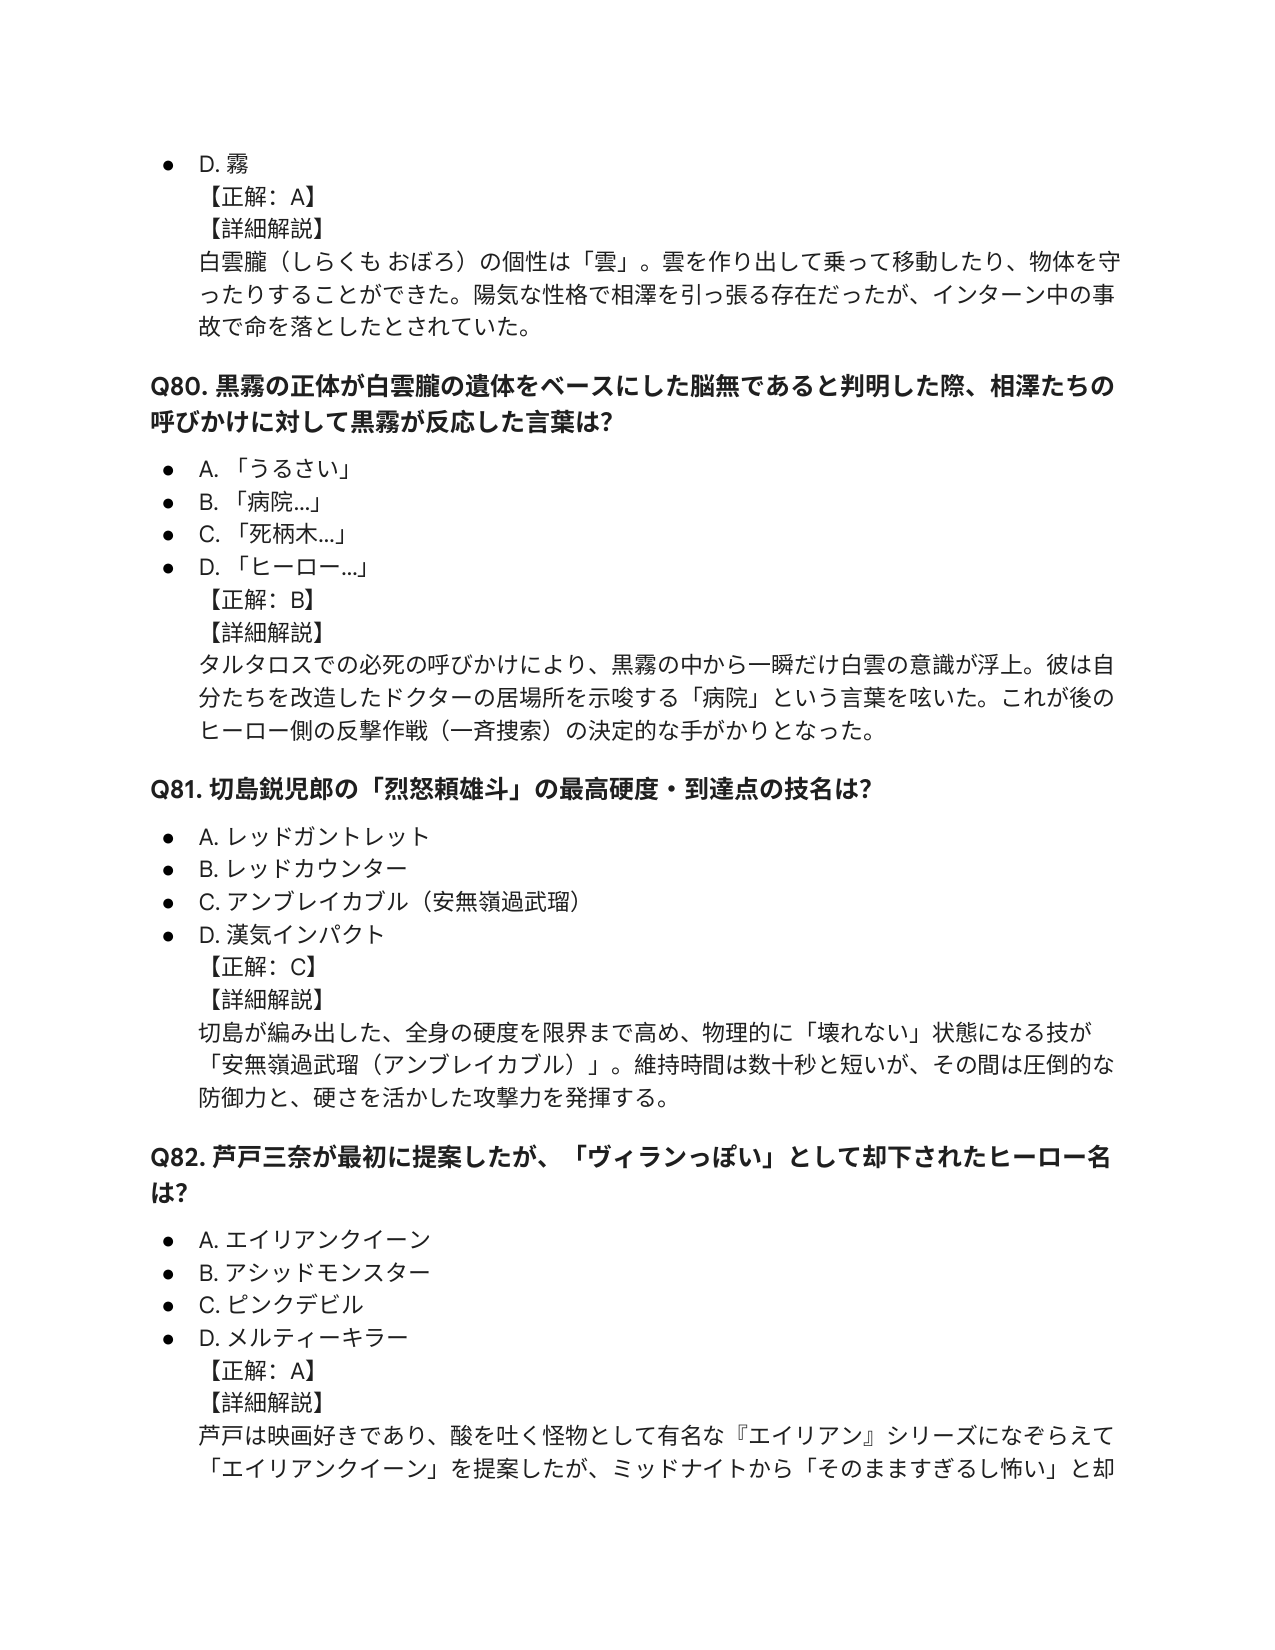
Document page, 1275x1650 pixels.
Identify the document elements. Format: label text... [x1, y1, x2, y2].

list B. 「病院…」 [161, 488, 1125, 517]
list C. 「死柄木…」 [161, 521, 1125, 549]
list A. レッドガントレット [161, 823, 1125, 852]
list B. アシッドモンスター [161, 1259, 1125, 1288]
subtitle Q82. 芦戸三奈が最初に提案したが、「ヴィランっぽい」として却下されたヒーロー名は？ [150, 1142, 1125, 1209]
subtitle Q81. 切島鋭児郎の「烈怒頼雄斗」の最高硬度・到達点の技名は？ [150, 774, 1125, 806]
list A. 「うるさい」 [161, 455, 1125, 484]
list D. 漢気インパクト 【正解：C】 【詳細解説】 切島が編み出した、全身の硬度を限界まで高め、物理的に「壊れない」状態になる技が「安無嶺過武瑠（アンブレイカブル）」。維持時間は数十秒と短いが、その間は圧倒的な防御力と、硬さを活かした攻撃力を発揮する。 [161, 921, 1125, 1113]
subtitle Q80. 黒霧の正体が白雲朧の遺体をベースにした脳無であると判明した際、相澤たちの呼びかけに対して黒霧が反応した言葉は？ [150, 371, 1125, 438]
list D. 「ヒーロー…」 【正解：B】 【詳細解説】 タルタロスでの必死の呼びかけにより、黒霧の中から一瞬だけ白雲の意識が浮上。彼は自分たちを改造したドクターの居場所を示唆する「病院」という言葉を呟いた。これが後のヒーロー側の反撃作戦（一斉捜索）の決定的な手がかりとなった。 [161, 553, 1125, 746]
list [161, 1324, 1125, 1484]
list C. アンブレイカブル（安無嶺過武瑠） [161, 888, 1125, 917]
list D. 霧 【正解：A】 【詳細解説】 白雲朧（しらくも おぼろ）の個性は「雲」。雲を作り出して乗って移動したり、物体を守ったりすることができた。陽気な性格で相澤を引っ張る存在だったが、インターン中の事故で命を落としたとされていた。 [161, 150, 1125, 342]
list A. エイリアンクイーン [161, 1226, 1125, 1255]
list B. レッドカウンター [161, 856, 1125, 884]
list C. ピンクデビル [161, 1292, 1125, 1320]
